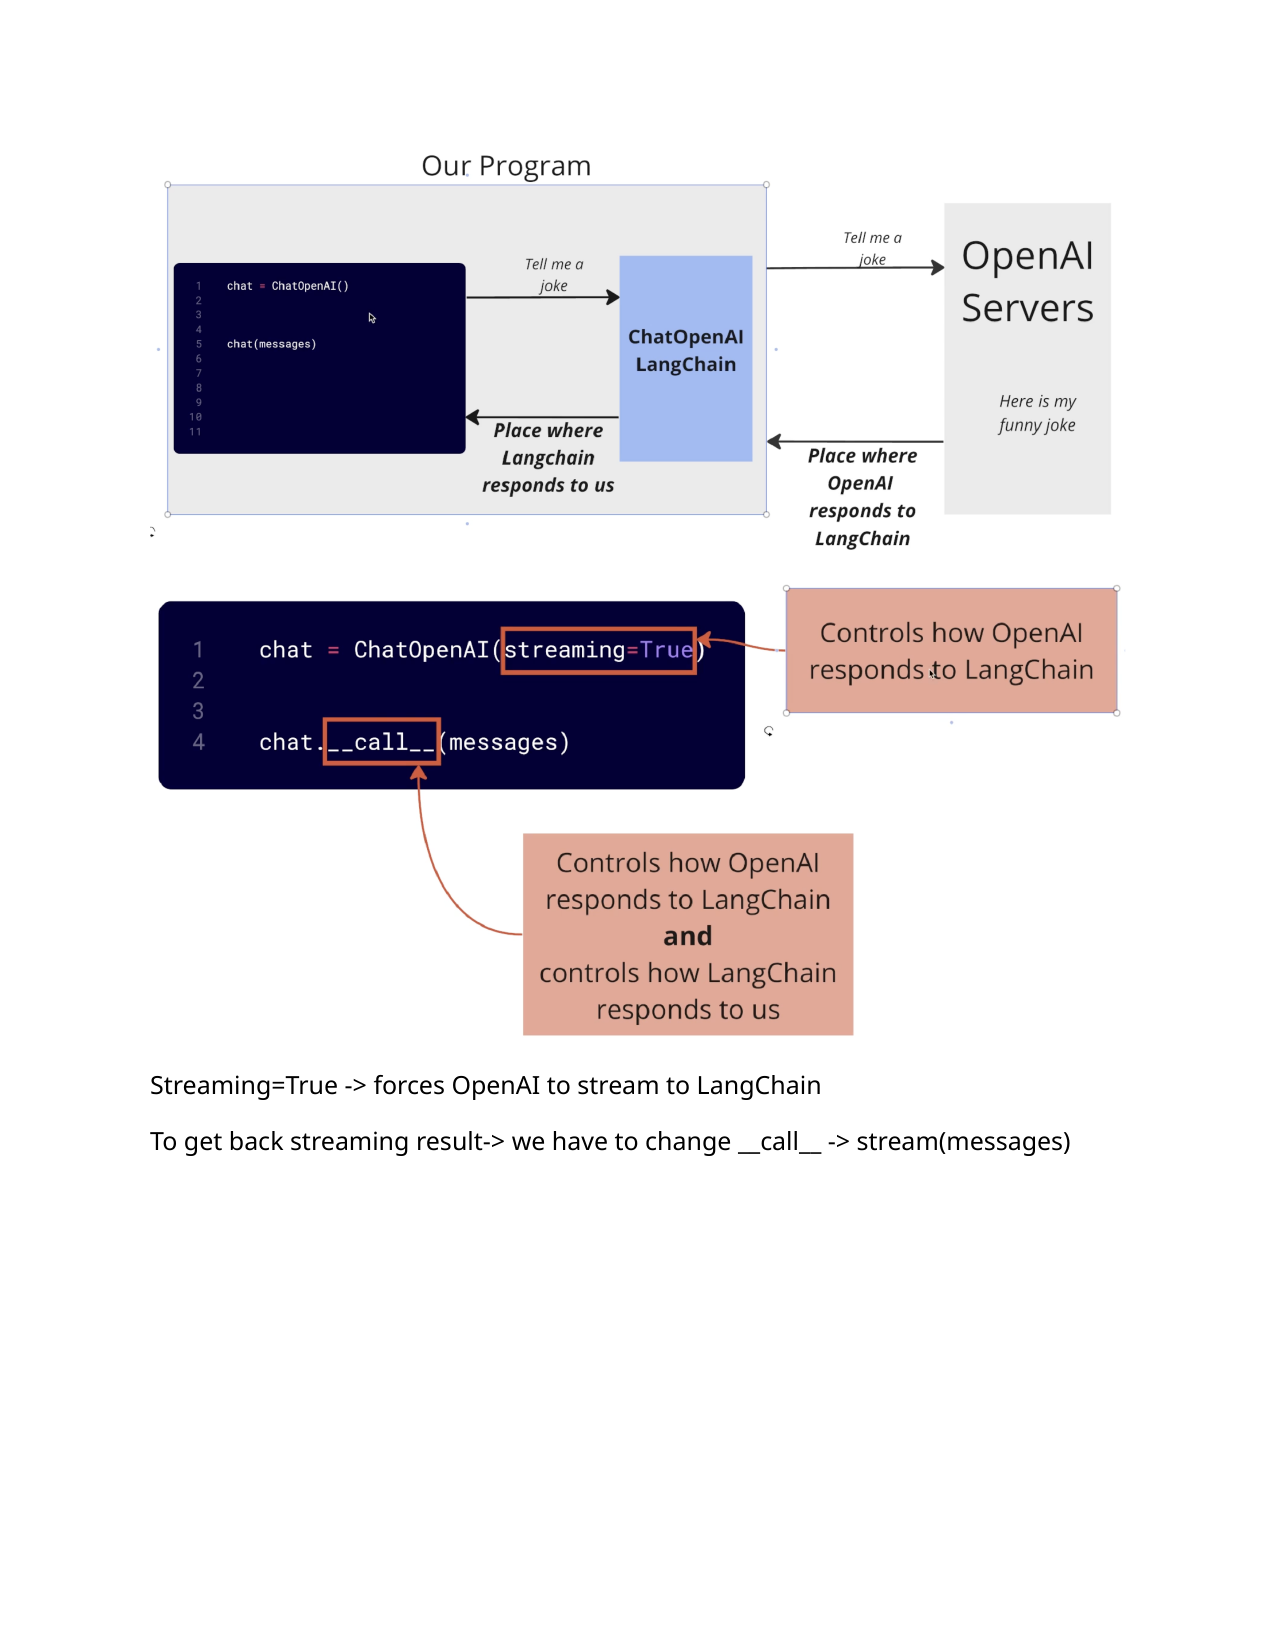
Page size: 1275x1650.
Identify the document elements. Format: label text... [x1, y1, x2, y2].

picture [150, 583, 1125, 1047]
picture [150, 150, 1125, 563]
text To get back streaming result-> we have to change __call__ -> stream(messages) [150, 1124, 1125, 1158]
text Streaming=True -> forces OpenAI to stream to LangChain [150, 1068, 1125, 1102]
